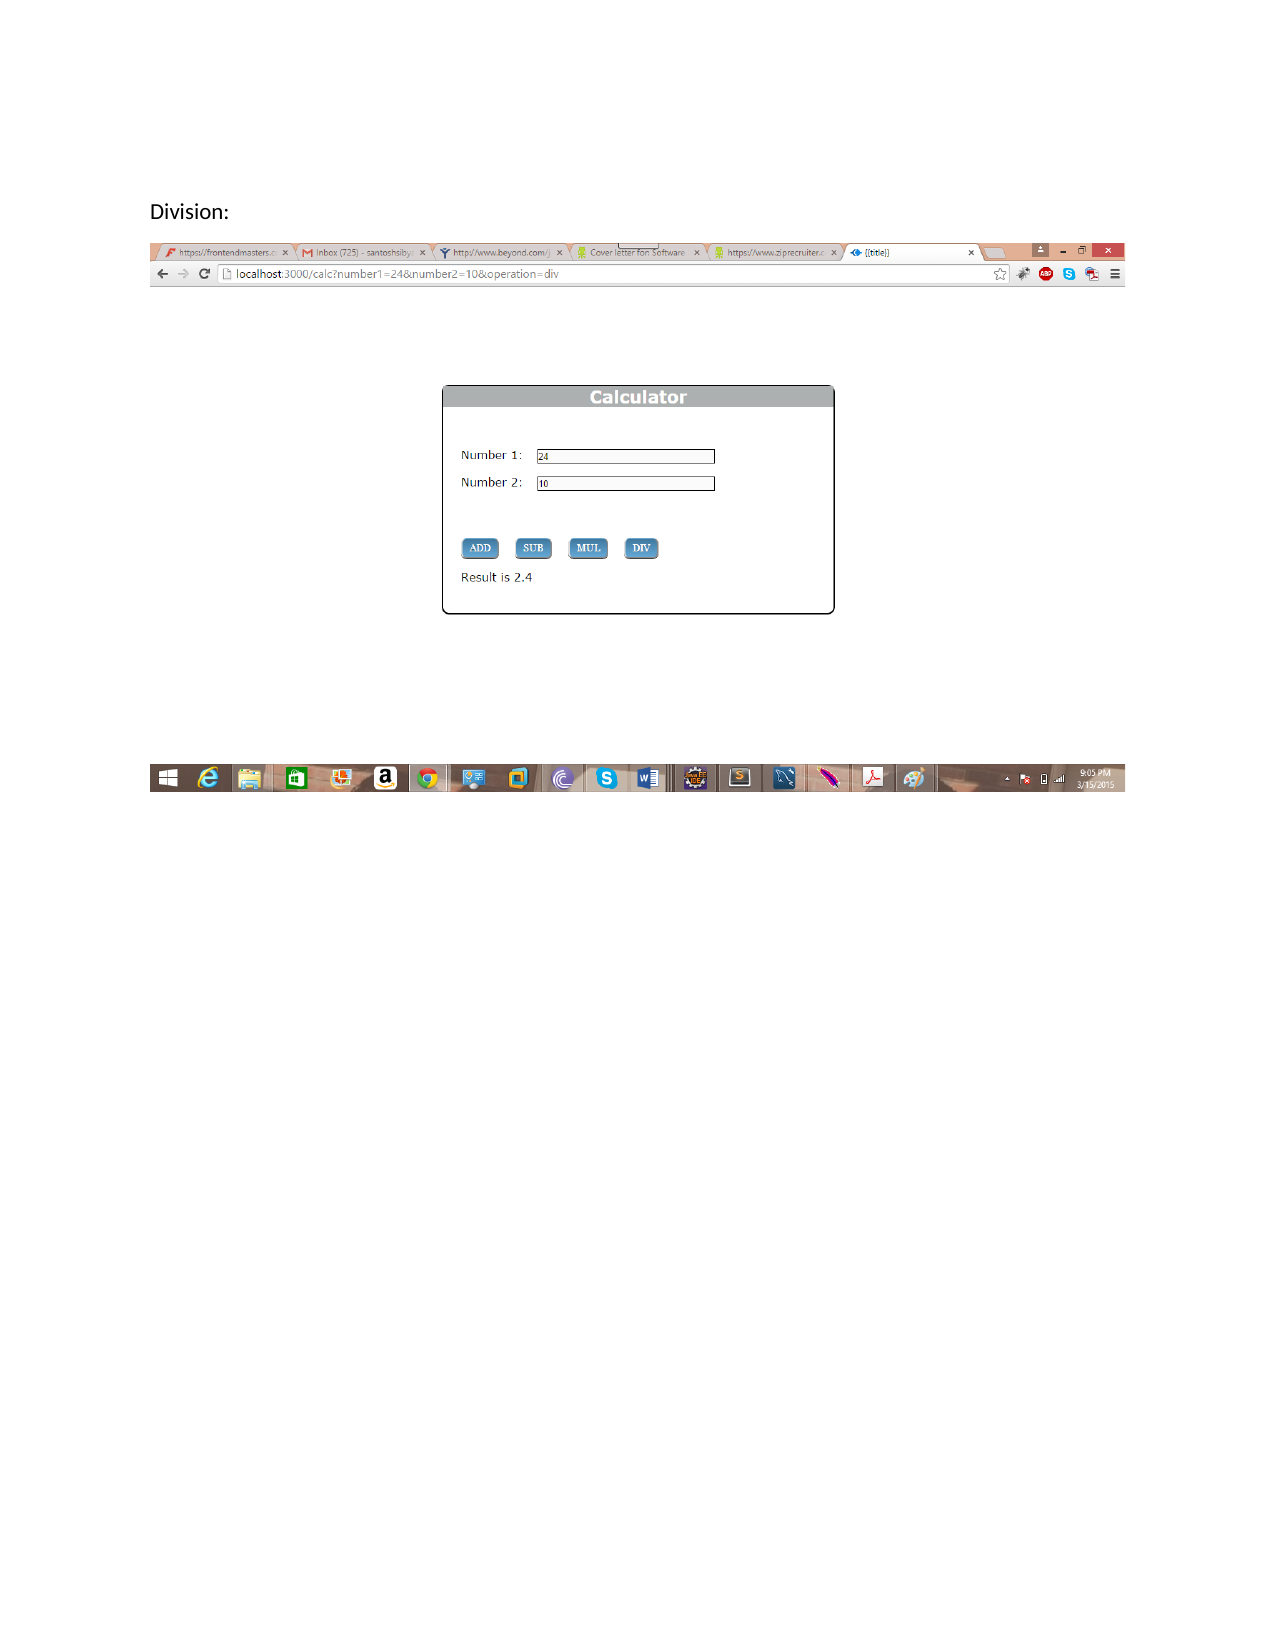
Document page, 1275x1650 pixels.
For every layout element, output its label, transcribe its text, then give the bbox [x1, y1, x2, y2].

text Division: [150, 197, 1125, 225]
picture [150, 243, 1125, 792]
